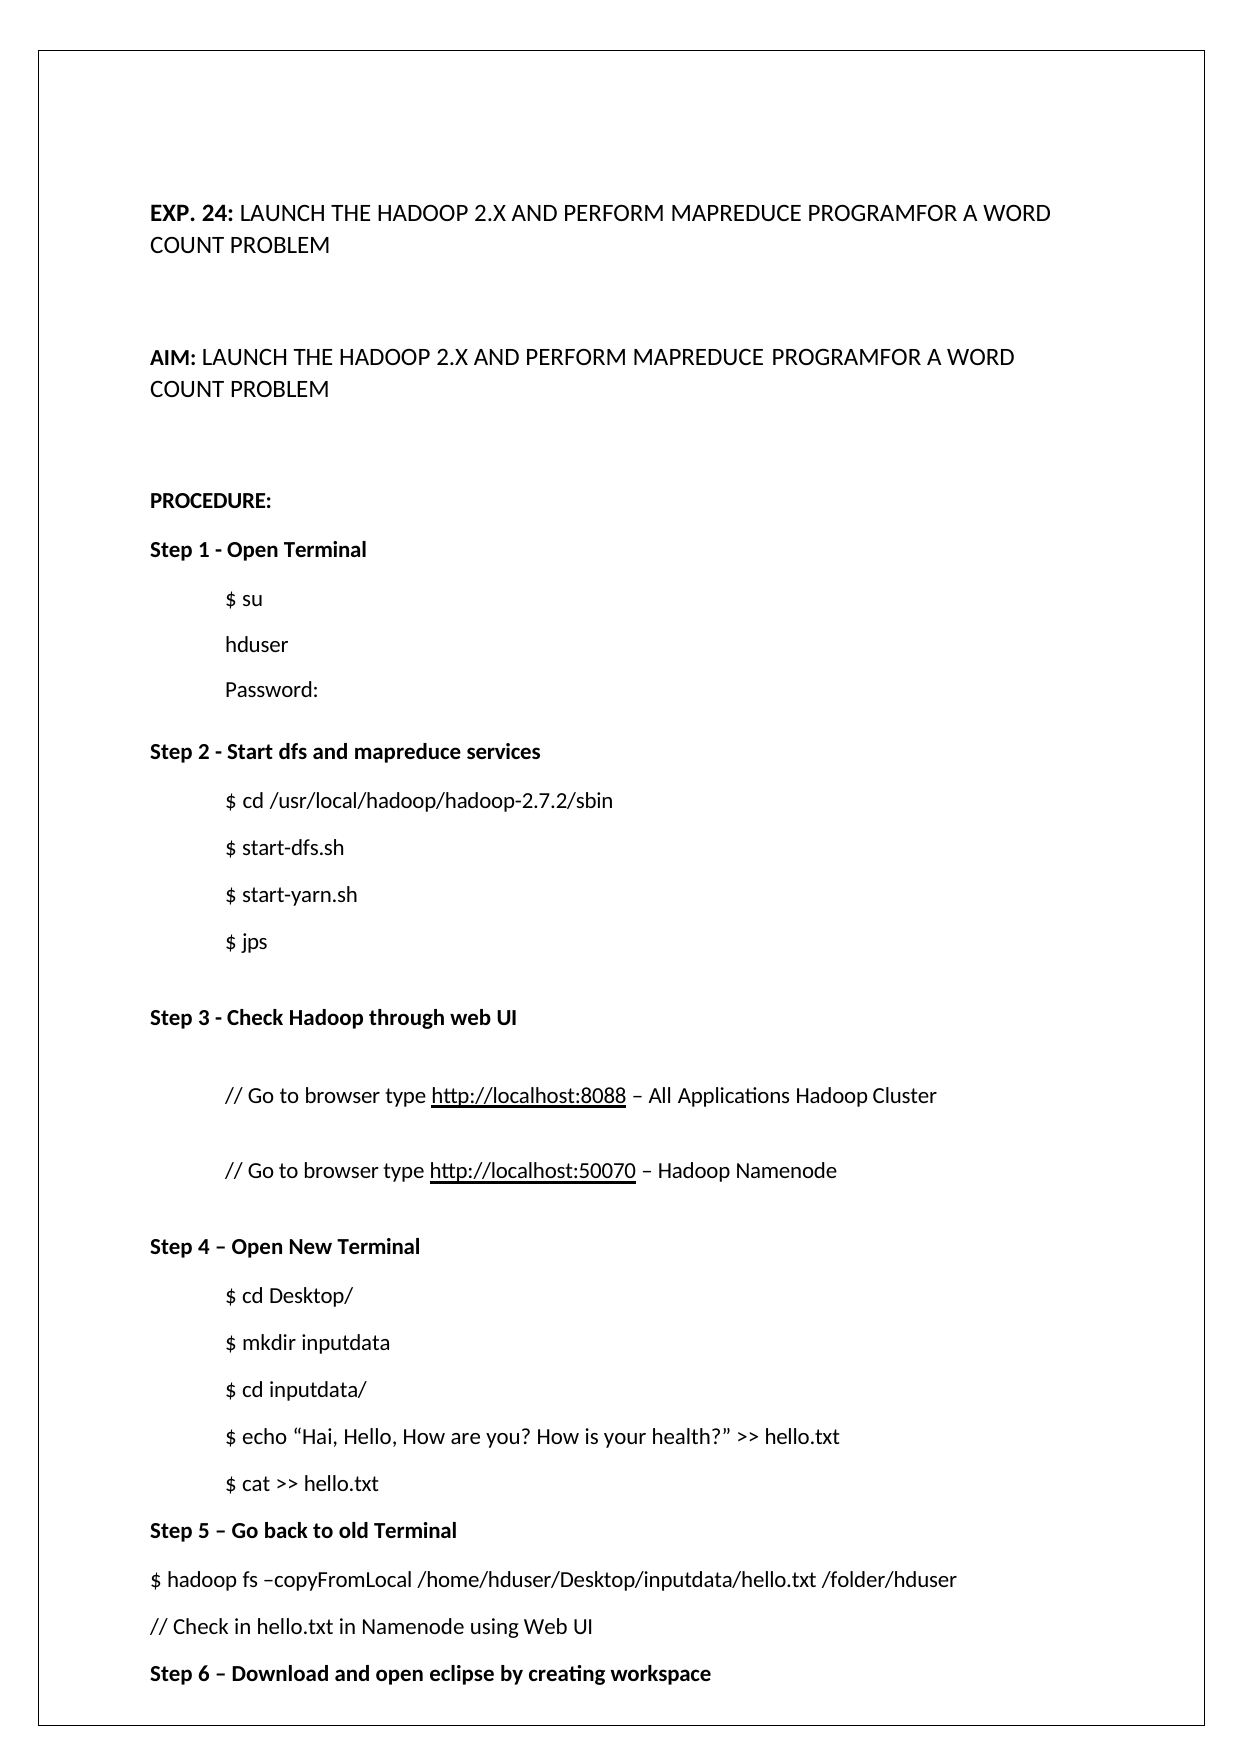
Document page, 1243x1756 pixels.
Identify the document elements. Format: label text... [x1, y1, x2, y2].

text AIM: LAUNCH THE HADOOP 2.X AND PERFORM MAPREDUCE PROGRAMFOR A WORD COUNT PROBLEM [150, 341, 1087, 404]
text $ su hduser [225, 584, 324, 658]
text Password: [225, 676, 1204, 703]
text $ cd /usr/local/hadoop/hadoop-2.7.2/sbin [225, 786, 1204, 814]
text Step 1 - Open Terminal [150, 535, 1204, 563]
text $ cd Desktop/ [225, 1282, 1204, 1309]
text // Go to browser type http://localhost:50070 – Hadoop Namenode [225, 1157, 1204, 1184]
text Step 4 – Open New Terminal [150, 1232, 1204, 1261]
text $ echo “Hai, Hello, How are you? How is your health?” >> hello.txt [225, 1422, 1204, 1450]
text $ cat >> hello.txt [225, 1469, 1204, 1497]
text Step 3 - Check Hadoop through web UI [150, 1003, 1204, 1031]
text $ hadoop fs –copyFromLocal /home/hduser/Desktop/inputdata/hello.txt /folder/hduser [150, 1565, 1204, 1593]
text Step 6 – Download and open eclipse by creating workspace [150, 1659, 1204, 1687]
text $ start-yarn.sh [225, 880, 1204, 908]
text Step 5 – Go back to old Terminal [150, 1516, 1204, 1544]
text $ jps [225, 927, 1204, 955]
text // Go to browser type http://localhost:8088 – All Applications Hadoop Cluster [225, 1081, 1204, 1109]
text $ start-dfs.sh [225, 833, 1204, 861]
text $ cd inputdata/ [225, 1375, 1204, 1403]
text $ mkdir inputdata [225, 1328, 1204, 1356]
text EXP. 24: LAUNCH THE HADOOP 2.X AND PERFORM MAPREDUCE PROGRAMFOR A WORD COUNT PROBLEM [150, 197, 1087, 260]
text Step 2 - Start dfs and mapreduce services [150, 737, 1204, 765]
text PROCEDURE: [150, 486, 1204, 514]
text // Check in hello.txt in Namenode using Web UI [150, 1612, 1204, 1640]
